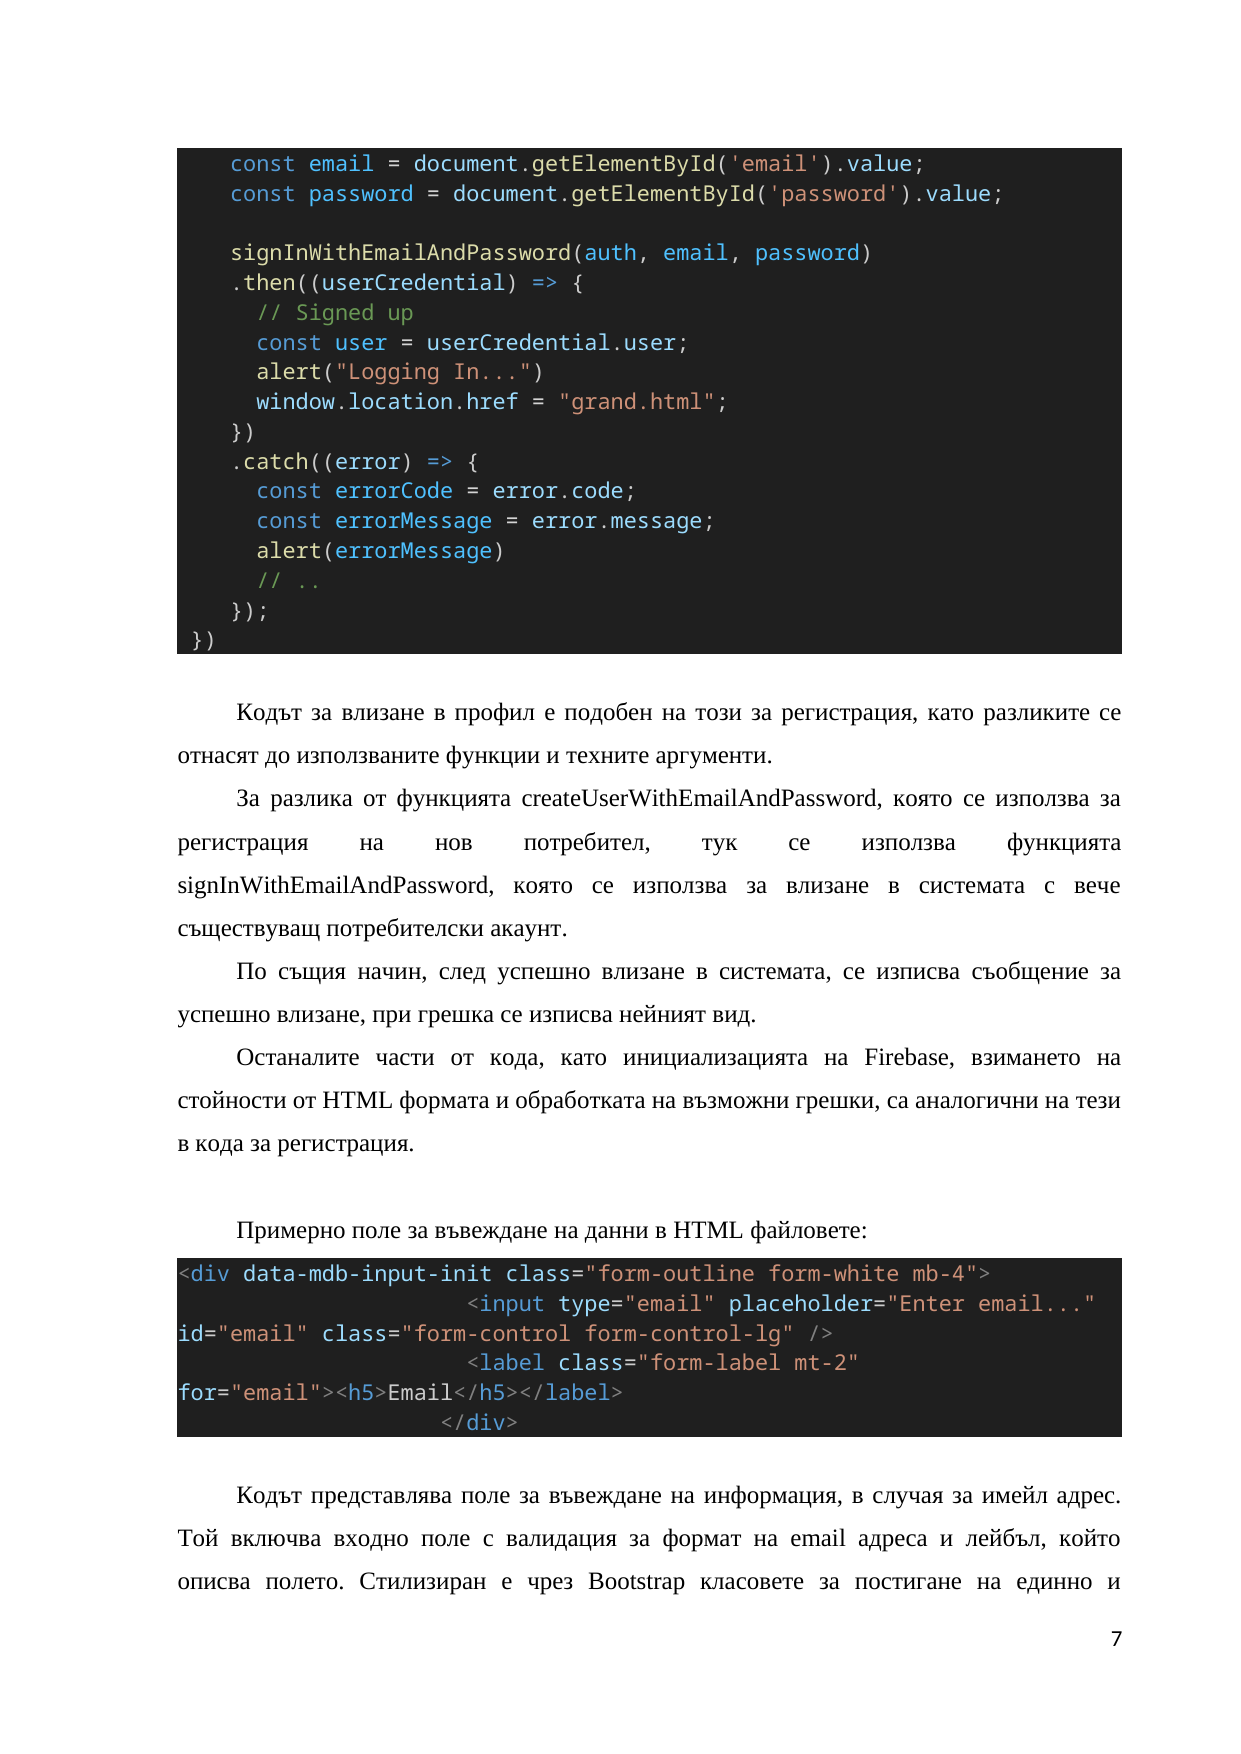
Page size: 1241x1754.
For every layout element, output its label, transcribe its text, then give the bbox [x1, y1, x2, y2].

text alert(errorMessage) [177, 535, 1122, 565]
text const email = document.getElementById('email').value; [177, 148, 1122, 177]
text За разлика от функцията createUserWithEmailAndPassword, която се използва за регистрация на нов потребител, тук се използва функцията signInWithEmailAndPassword, която се използва за влизане в системата с вече съществуващ потребителски акаунт. [177, 783, 1122, 942]
text <input type="email" placeholder="Enter email..." id="email" class="form-control form-control-lg" /> [177, 1288, 1122, 1347]
text signInWithEmailAndPassword(auth, email, password) [177, 237, 1122, 267]
text // Signed up [177, 297, 1122, 326]
text }); [177, 594, 1122, 624]
text По същия начин, след успешно влизане в системата, се изписва съобщение за успешно влизане, при грешка се изписва нейният вид. [177, 956, 1122, 1028]
text </div> [177, 1407, 1122, 1437]
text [177, 1480, 1122, 1595]
text Кодът за влизане в профил е подобен на този за регистрация, като разликите се отнасят до използваните функции и техните аргументи. [177, 697, 1122, 769]
text <div data-mdb-input-init class="form-outline form-white mb-4"> [177, 1258, 1122, 1288]
text // .. [177, 565, 1122, 594]
text const errorCode = error.code; [177, 475, 1122, 505]
text }) [177, 624, 1122, 654]
text const user = userCredential.user; [177, 326, 1122, 356]
text const errorMessage = error.message; [177, 505, 1122, 535]
text }) [177, 416, 1122, 446]
text Примерно поле за въвеждане на данни в HTML файловете: [177, 1215, 1122, 1243]
text .catch((error) => { [177, 446, 1122, 475]
text alert("Logging In...") [177, 356, 1122, 386]
text <label class="form-label mt-2" for="email"><h5>Email</h5></label> [177, 1347, 1122, 1407]
text window.location.href = "grand.html"; [177, 386, 1122, 416]
text .then((userCredential) => { [177, 267, 1122, 297]
text Останалите части от кода, като инициализацията на Firebase, взимането на стойности от HTML формата и обработката на възможни грешки, са аналогични на тези в кода за регистрация. [177, 1042, 1122, 1157]
text const password = document.getElementById('password').value; [177, 177, 1122, 207]
